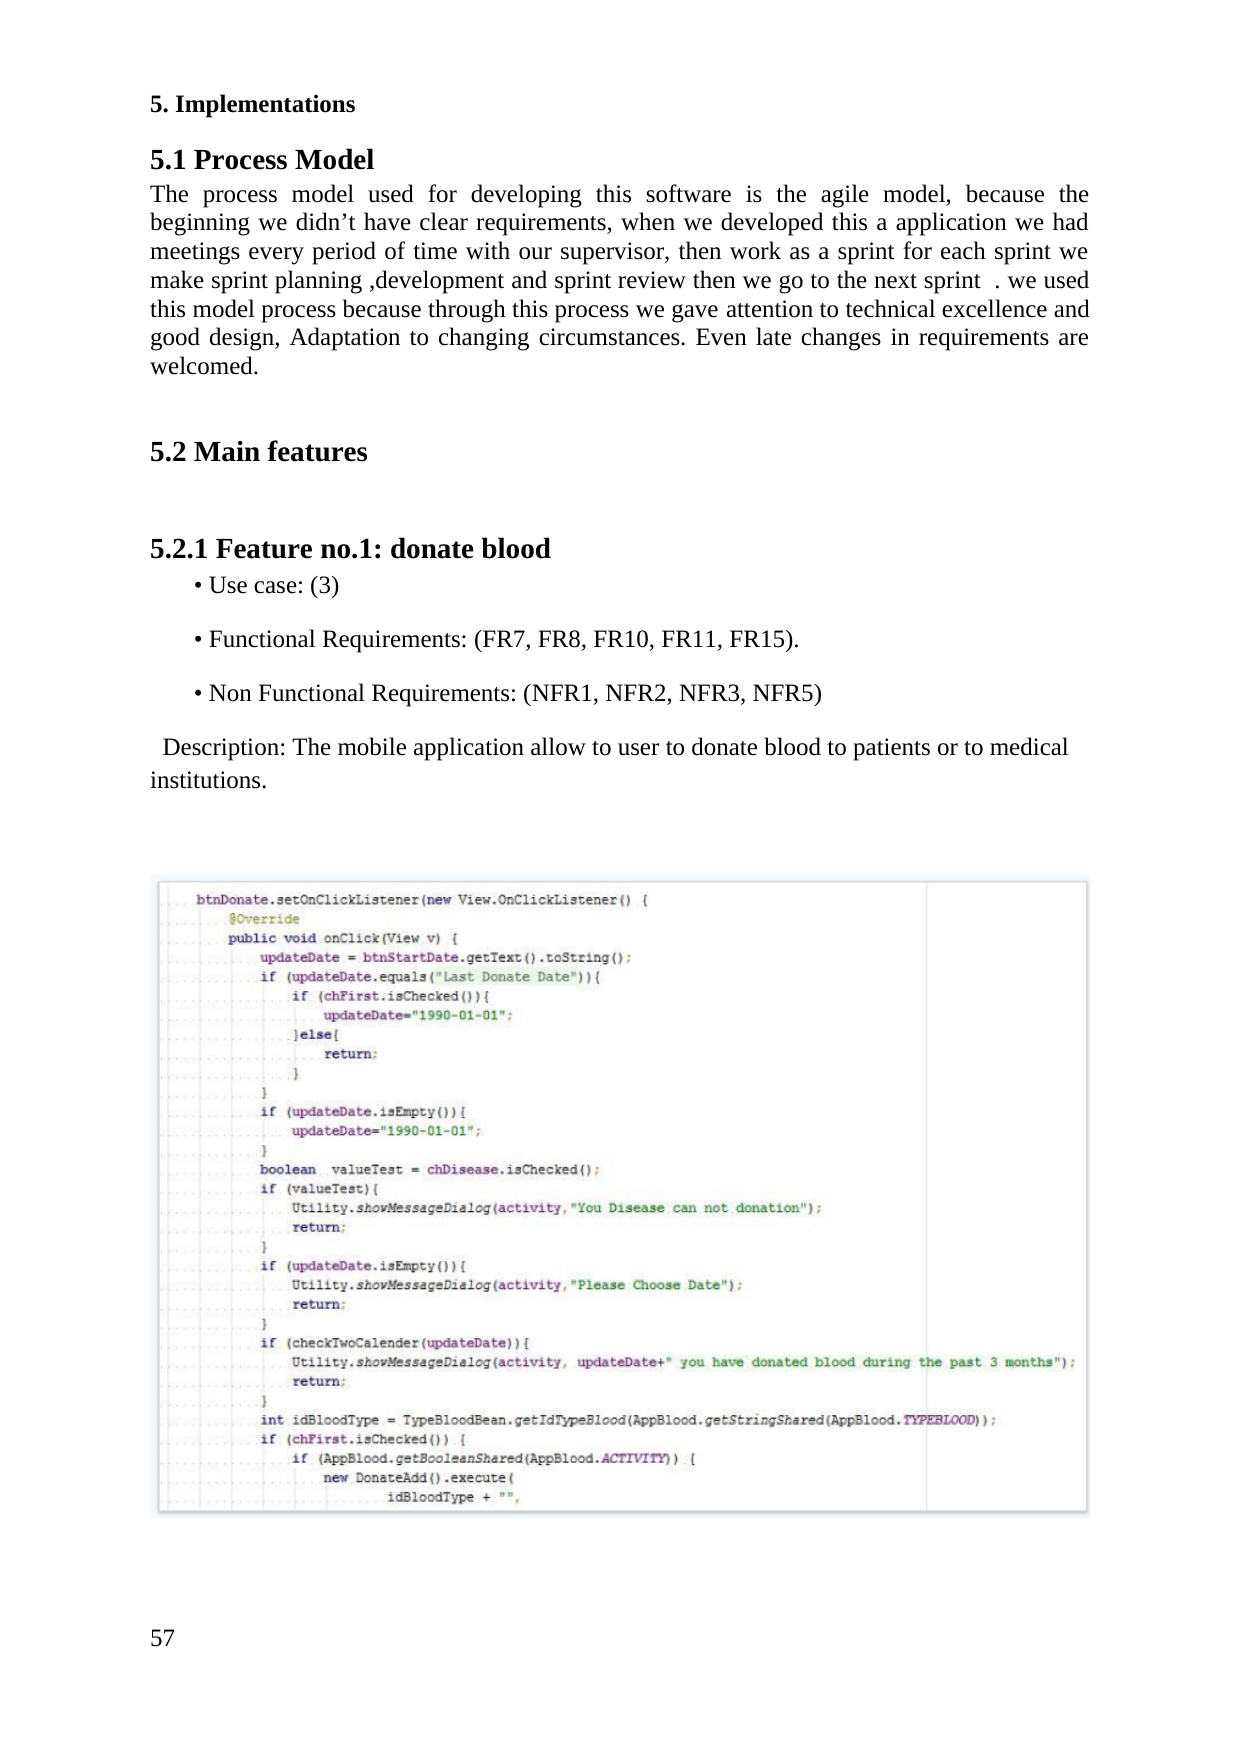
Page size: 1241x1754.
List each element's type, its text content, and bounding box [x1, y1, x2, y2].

subtitle 5.1 Process Model [150, 142, 1090, 176]
picture [150, 874, 1091, 1519]
text • Functional Requirements: (FR7, FR8, FR10, FR11, FR15). [150, 624, 1090, 653]
subtitle 5.2.1 Feature no.1: donate blood [150, 532, 1090, 565]
text The process model used for developing this software is the agile model, because the beginning we didn’t have clear requirements, when we developed this a application we had meetings every period of time with our supervisor, then work as a sprint for each sprint we make sprint planning ,development and sprint review then we go to the next sprint . we used this model process because through this process we gave attention to technical excellence and good design, Adaptation to changing circumstances. Even late changes in requirements are welcomed. [150, 179, 1090, 380]
subtitle 5.2 Main features [150, 434, 1090, 467]
text 5. Implementations [150, 89, 1090, 117]
text • Use case: (3) [150, 570, 1090, 599]
text Description: The mobile application allow to user to donate blood to patients or to medical institutions. [150, 732, 1090, 793]
text • Non Functional Requirements: (NFR1, NFR2, NFR3, NFR5) [150, 678, 1090, 707]
